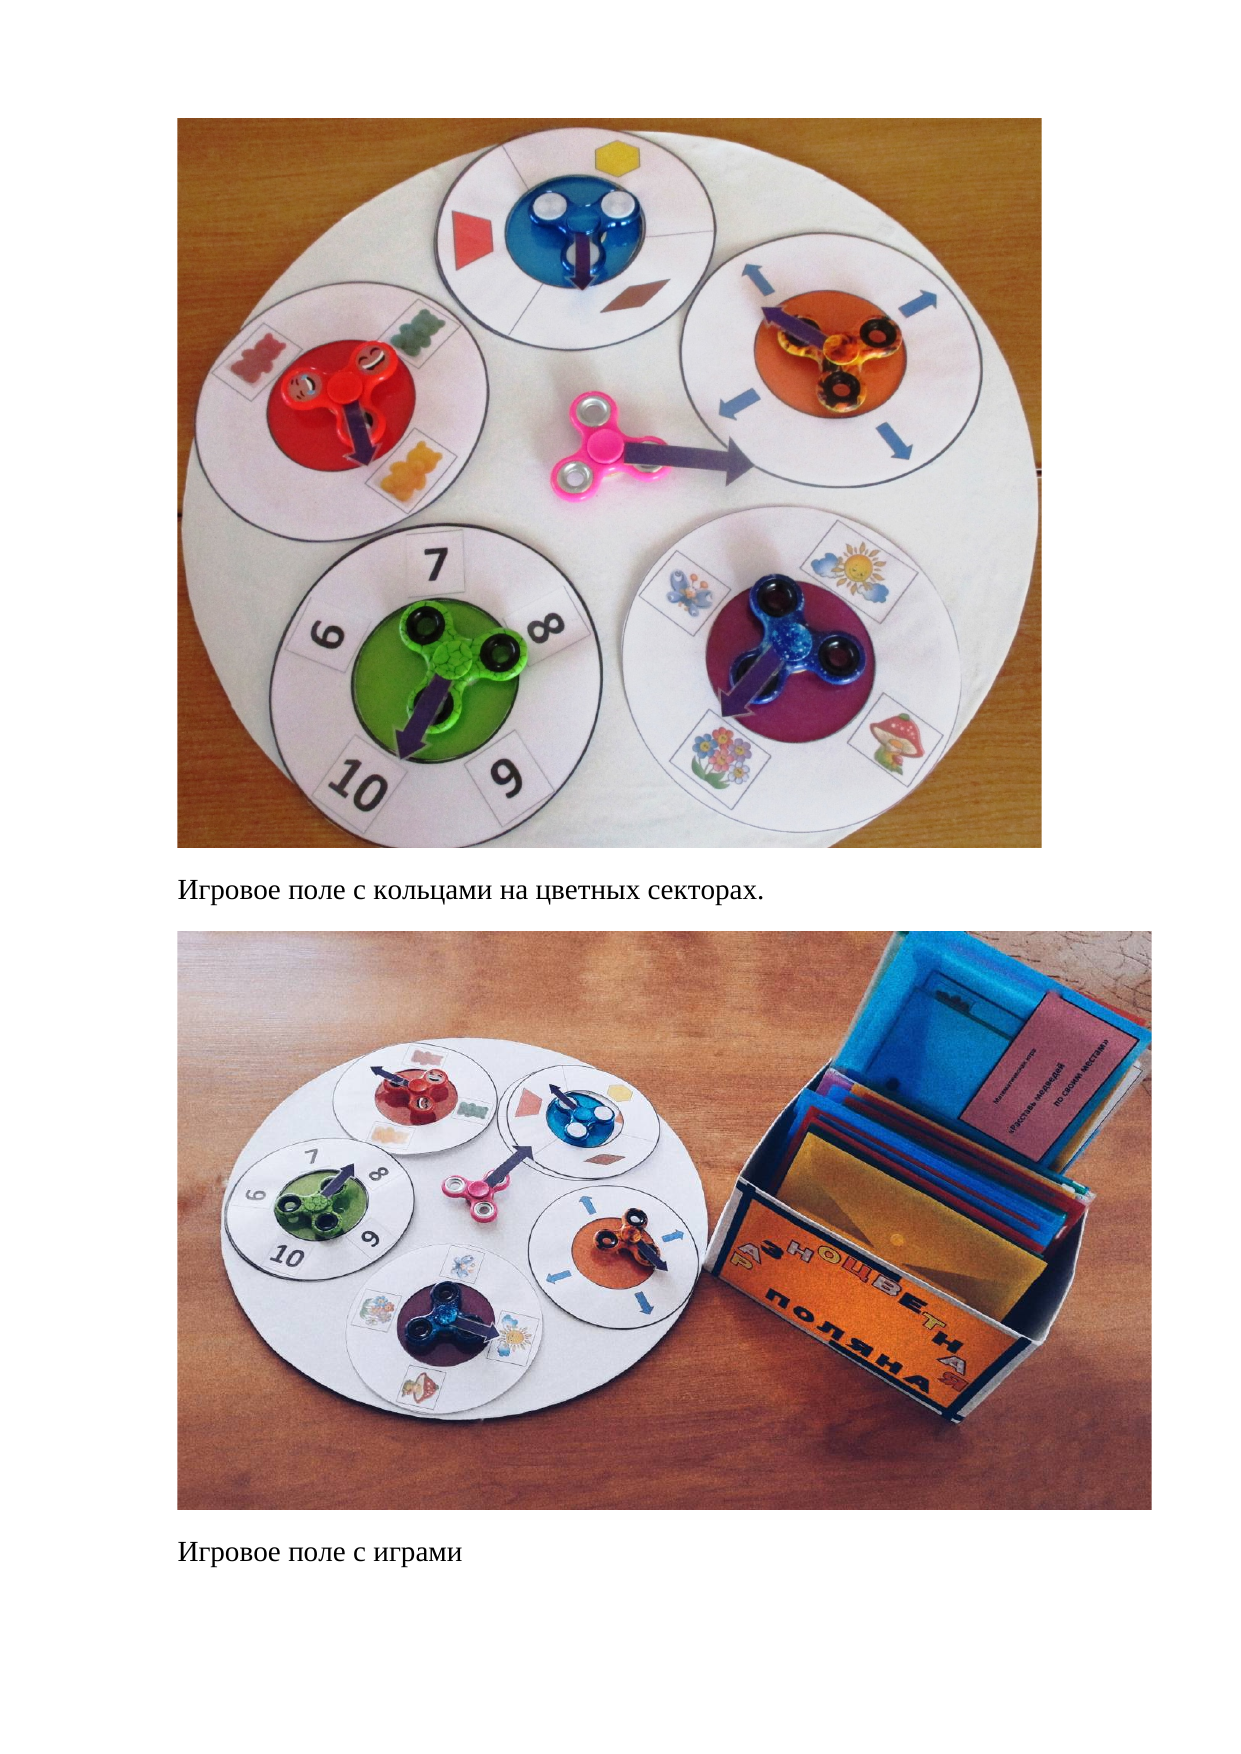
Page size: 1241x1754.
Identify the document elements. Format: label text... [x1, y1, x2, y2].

text Игровое поле с играми [177, 1534, 1152, 1568]
text Игровое поле с кольцами на цветных секторах. [177, 872, 1152, 906]
picture [177, 931, 1152, 1510]
picture [177, 118, 1042, 848]
